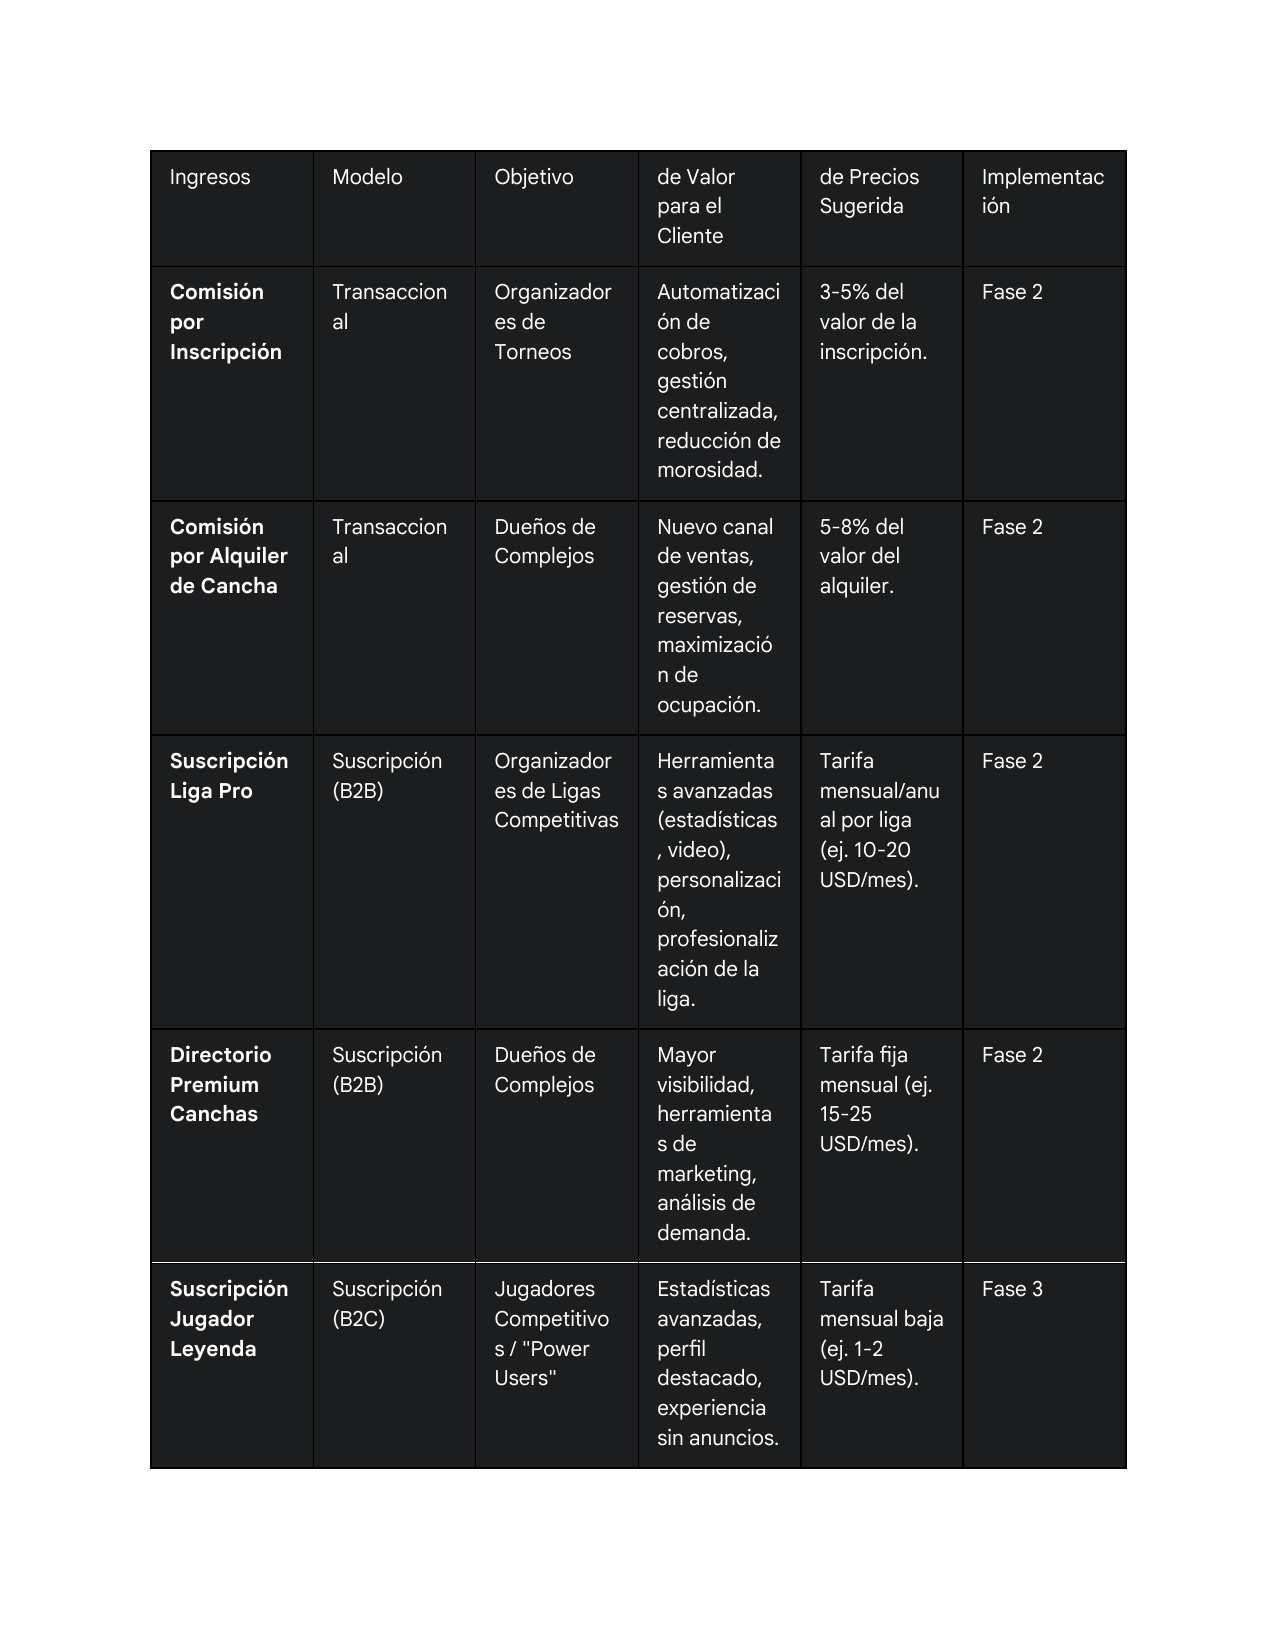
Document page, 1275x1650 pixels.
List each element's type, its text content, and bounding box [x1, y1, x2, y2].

table_cell Suscripción (B2C) [314, 1264, 475, 1467]
table_cell Dueños de Complejos [476, 502, 638, 734]
table_cell Suscripción (B2B) [314, 736, 475, 1028]
table_cell Comisión por Inscripción [152, 267, 313, 500]
table_cell Suscripción Jugador Leyenda [152, 1264, 313, 1467]
table_header Público Objetivo [476, 152, 638, 266]
table_cell Fase 2 [964, 267, 1125, 500]
table_cell Mayor visibilidad, herramientas de marketing, análisis de demanda. [639, 1030, 800, 1262]
table_cell Estadísticas avanzadas, perfil destacado, experiencia sin anuncios. [639, 1264, 800, 1467]
table_cell Suscripción (B2B) [314, 1030, 475, 1262]
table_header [639, 152, 800, 266]
table_cell Organizadores de Torneos [476, 267, 638, 500]
table_cell Suscripción Liga Pro [152, 736, 313, 1028]
table_cell Comisión por Alquiler de Cancha [152, 502, 313, 734]
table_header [802, 152, 962, 266]
table_cell Herramientas avanzadas (estadísticas, video), personalización, profesionalización de la liga. [639, 736, 800, 1028]
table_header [964, 152, 1125, 266]
table_cell Transaccional [314, 267, 475, 500]
table_cell Dueños de Complejos [476, 1030, 638, 1262]
table_cell 5-8% del valor del alquiler. [802, 502, 962, 734]
table_cell Fase 2 [964, 1030, 1125, 1262]
table_cell Nuevo canal de ventas, gestión de reservas, maximización de ocupación. [639, 502, 800, 734]
table_cell Organizadores de Ligas Competitivas [476, 736, 638, 1028]
table_cell Tarifa fija mensual (ej. 15-25 USD/mes). [802, 1030, 962, 1262]
table_cell 3-5% del valor de la inscripción. [802, 267, 962, 500]
table_cell Tarifa mensual baja (ej. 1-2 USD/mes). [802, 1264, 962, 1467]
table_cell Jugadores Competitivos / "Power Users" [476, 1264, 638, 1467]
table_cell Fase 2 [964, 502, 1125, 734]
table_cell Fase 3 [964, 1264, 1125, 1467]
table_cell Directorio Premium Canchas [152, 1030, 313, 1262]
table_cell Tarifa mensual/anual por liga (ej. 10-20 USD/mes). [802, 736, 962, 1028]
table_header Tipo de Modelo [314, 152, 475, 266]
table_cell Transaccional [314, 502, 475, 734]
table_cell Fase 2 [964, 736, 1125, 1028]
table_header Flujo de Ingresos [152, 152, 313, 266]
table_cell Automatización de cobros, gestión centralizada, reducción de morosidad. [639, 267, 800, 500]
